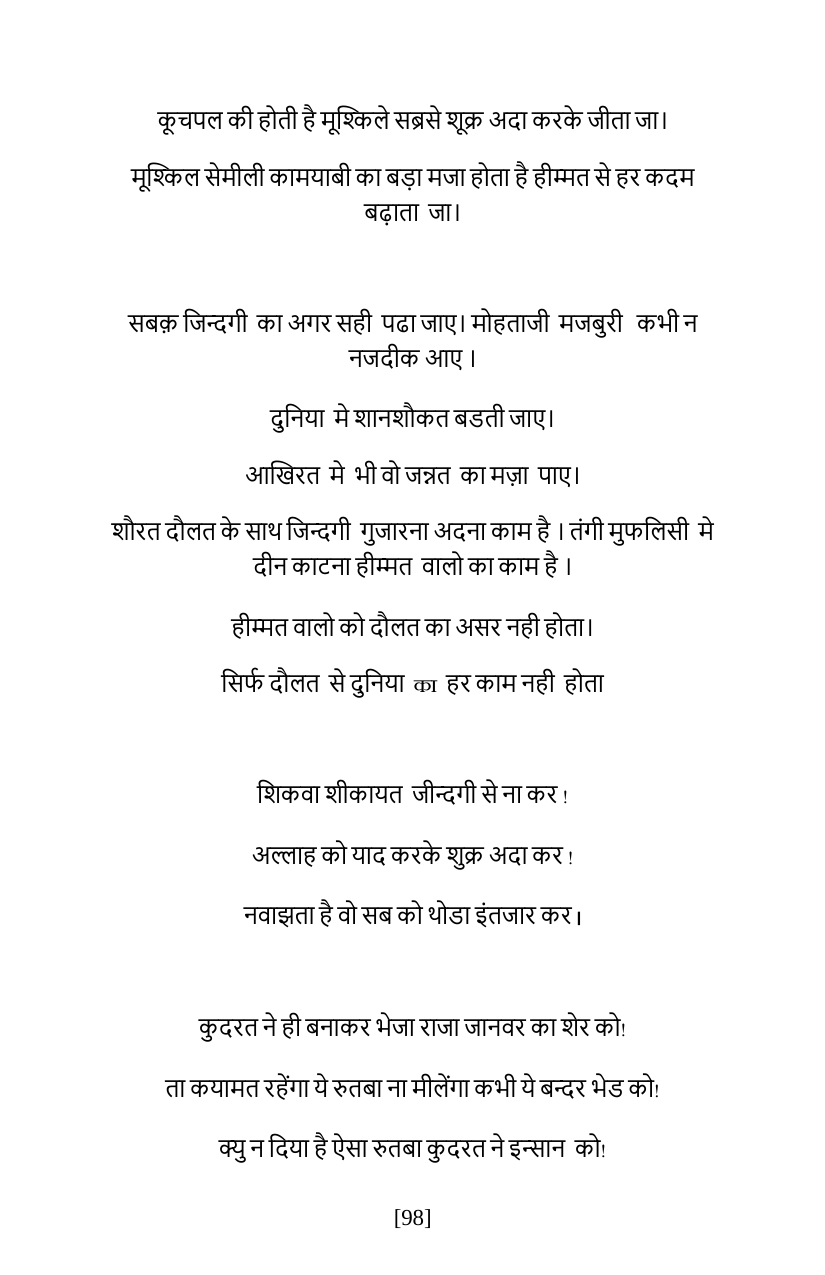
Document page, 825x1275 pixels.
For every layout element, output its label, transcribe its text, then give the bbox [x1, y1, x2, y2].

text मूश्किल सेमीली कामयाबी का बड़ा मजा होता है हीम्मत से हर कदम बढ़ाता जा। [105, 161, 720, 231]
text शौरत दौलत के साथ जिन्दगी गुजारना अदना काम है । तंगी मुफलिसी मे दीन काटना हीम्मत वालो का काम है । [105, 516, 720, 585]
text शिकवा शीकायत जीन्दगी से ना कर ! [105, 779, 720, 813]
text अल्लाह को याद करके शुक्र अदा कर ! [105, 839, 720, 874]
text सिर्फ दौलत से दुनिया का हर काम नही होता [105, 668, 720, 702]
text सबक़ जिन्दगी का अगर सही पढा जाए। मोहताजी मजबुरी कभी न नजदीक आए । [105, 308, 720, 377]
text नवाझता है वो सब को थोडा इंतजार कर । [105, 900, 720, 934]
text आखिरत मे भी वो जन्नत का मज़ा पाए। [105, 459, 720, 490]
text दुनिया मे शानशौकत बडती जाए। [105, 403, 720, 434]
text कुदरत ने ही बनाकर भेजा राजा जानवर का शेर को! [105, 1012, 720, 1046]
text हीम्मत वालो को दौलत का असर नही होता। [105, 611, 720, 642]
text क्यु न दिया है ऐसा रुतबा कुदरत ने इन्सान को! [105, 1133, 720, 1167]
text ता कयामत रहेंगा ये रुतबा ना मीलेंगा कभी ये बन्दर भेड को! [105, 1072, 720, 1107]
text कूचपल की होती है मूश्किले सब्रसे शूक्र अदा करके जीता जा। [105, 105, 720, 136]
